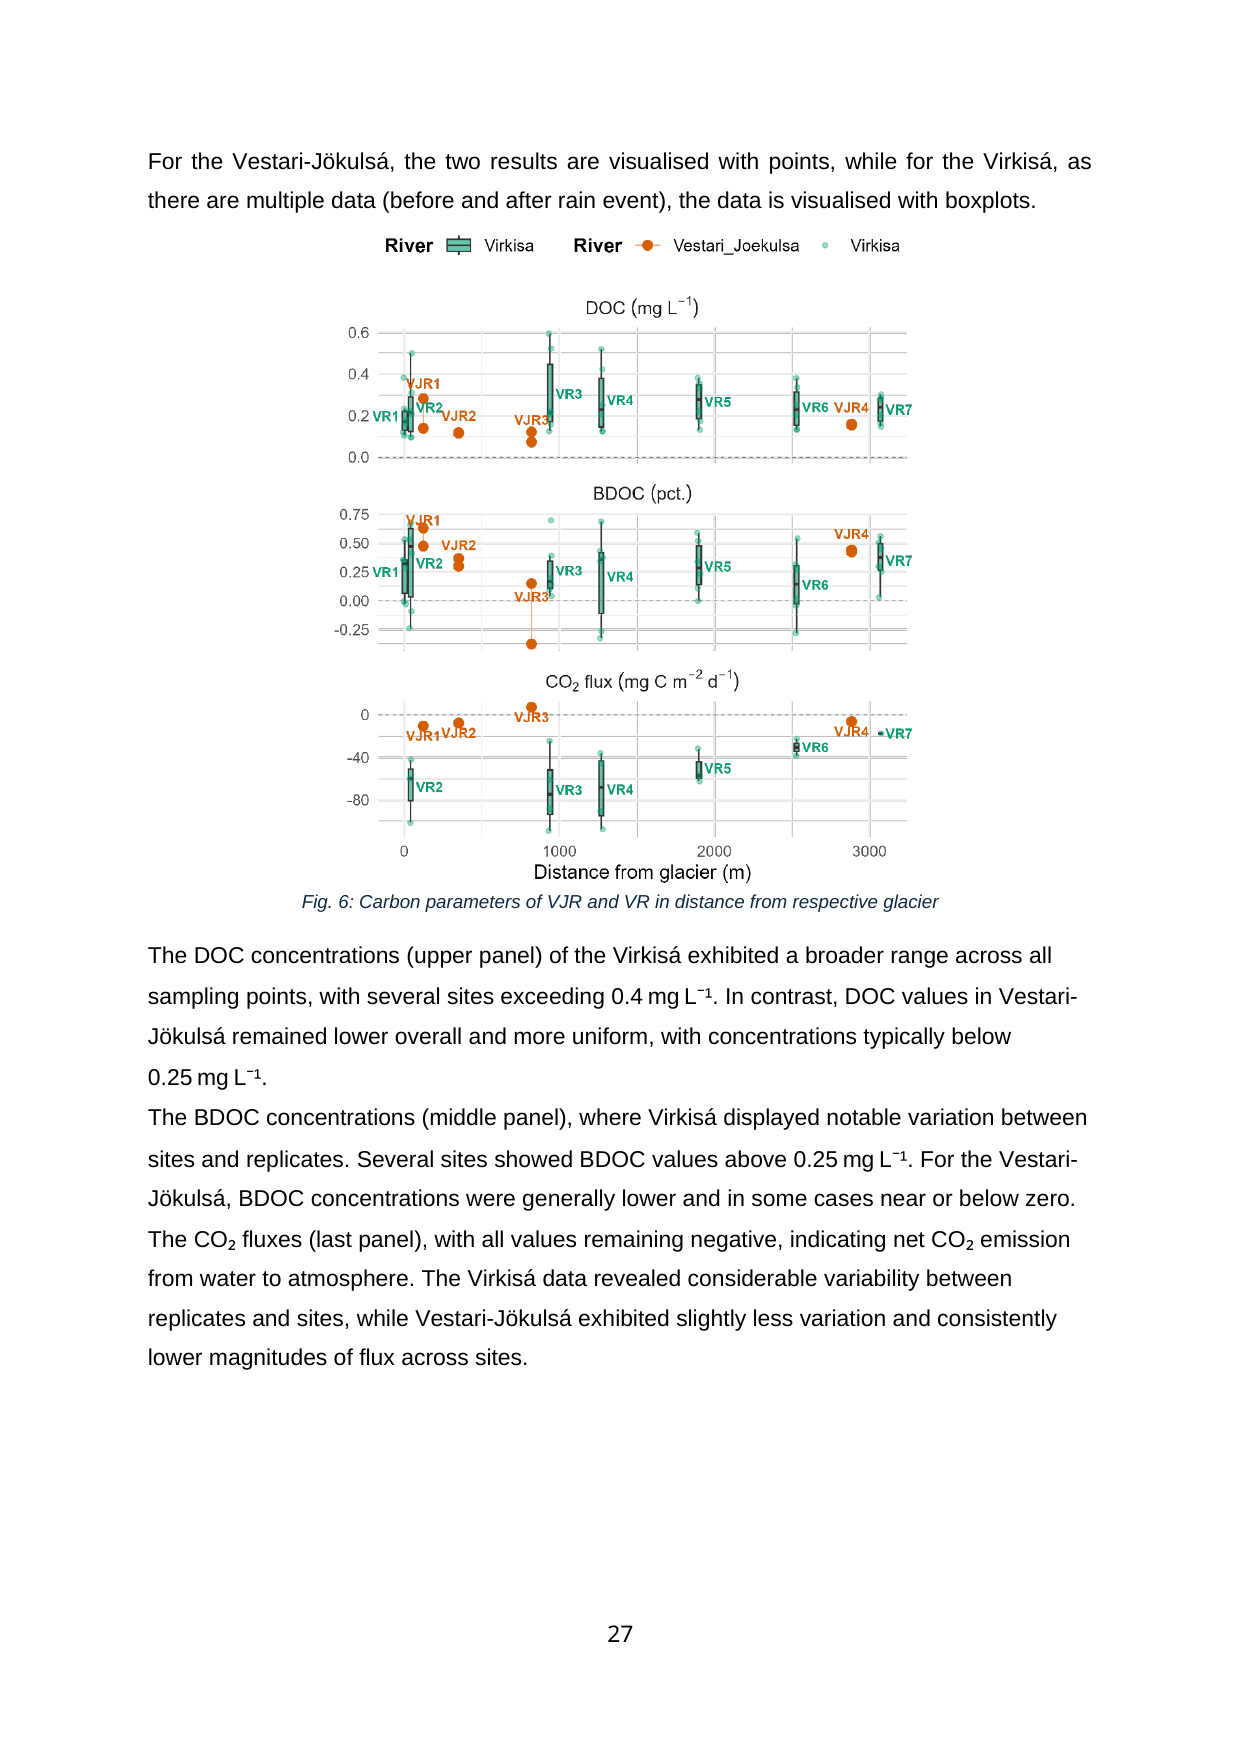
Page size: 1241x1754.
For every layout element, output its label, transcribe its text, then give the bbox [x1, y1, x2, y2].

text For the Vestari-Jökulsá, the two results are visualised with points, while for the Virkisá, as there are multiple data (before and after rain event), the data is visualised with boxplots. [148, 148, 1093, 213]
text Fig. 6: Carbon parameters of VJR and VR in distance from respective glacier [148, 891, 1093, 913]
picture [325, 226, 916, 892]
text The BDOC concentrations (middle panel), where Virkisá displayed notable variation between sites and replicates. Several sites showed BDOC values above 0.25 mg L⁻¹. For the Vestari-Jökulsá, BDOC concentrations were generally lower and in some cases near or below zero. [148, 1104, 1093, 1211]
text The CO₂ fluxes (last panel), with all values remaining negative, indicating net CO₂ emission from water to atmosphere. The Virkisá data revealed considerable variability between replicates and sites, while Vestari-Jökulsá exhibited slightly less variation and consistently lower magnitudes of flux across sites. [148, 1224, 1093, 1371]
text The DOC concentrations (upper panel) of the Virkisá exhibited a broader range across all sampling points, with several sites exceeding 0.4 mg L⁻¹. In contrast, DOC values in Vestari-Jökulsá remained lower overall and more uniform, with concentrations typically below 0.25 mg L⁻¹. [148, 942, 1093, 1090]
